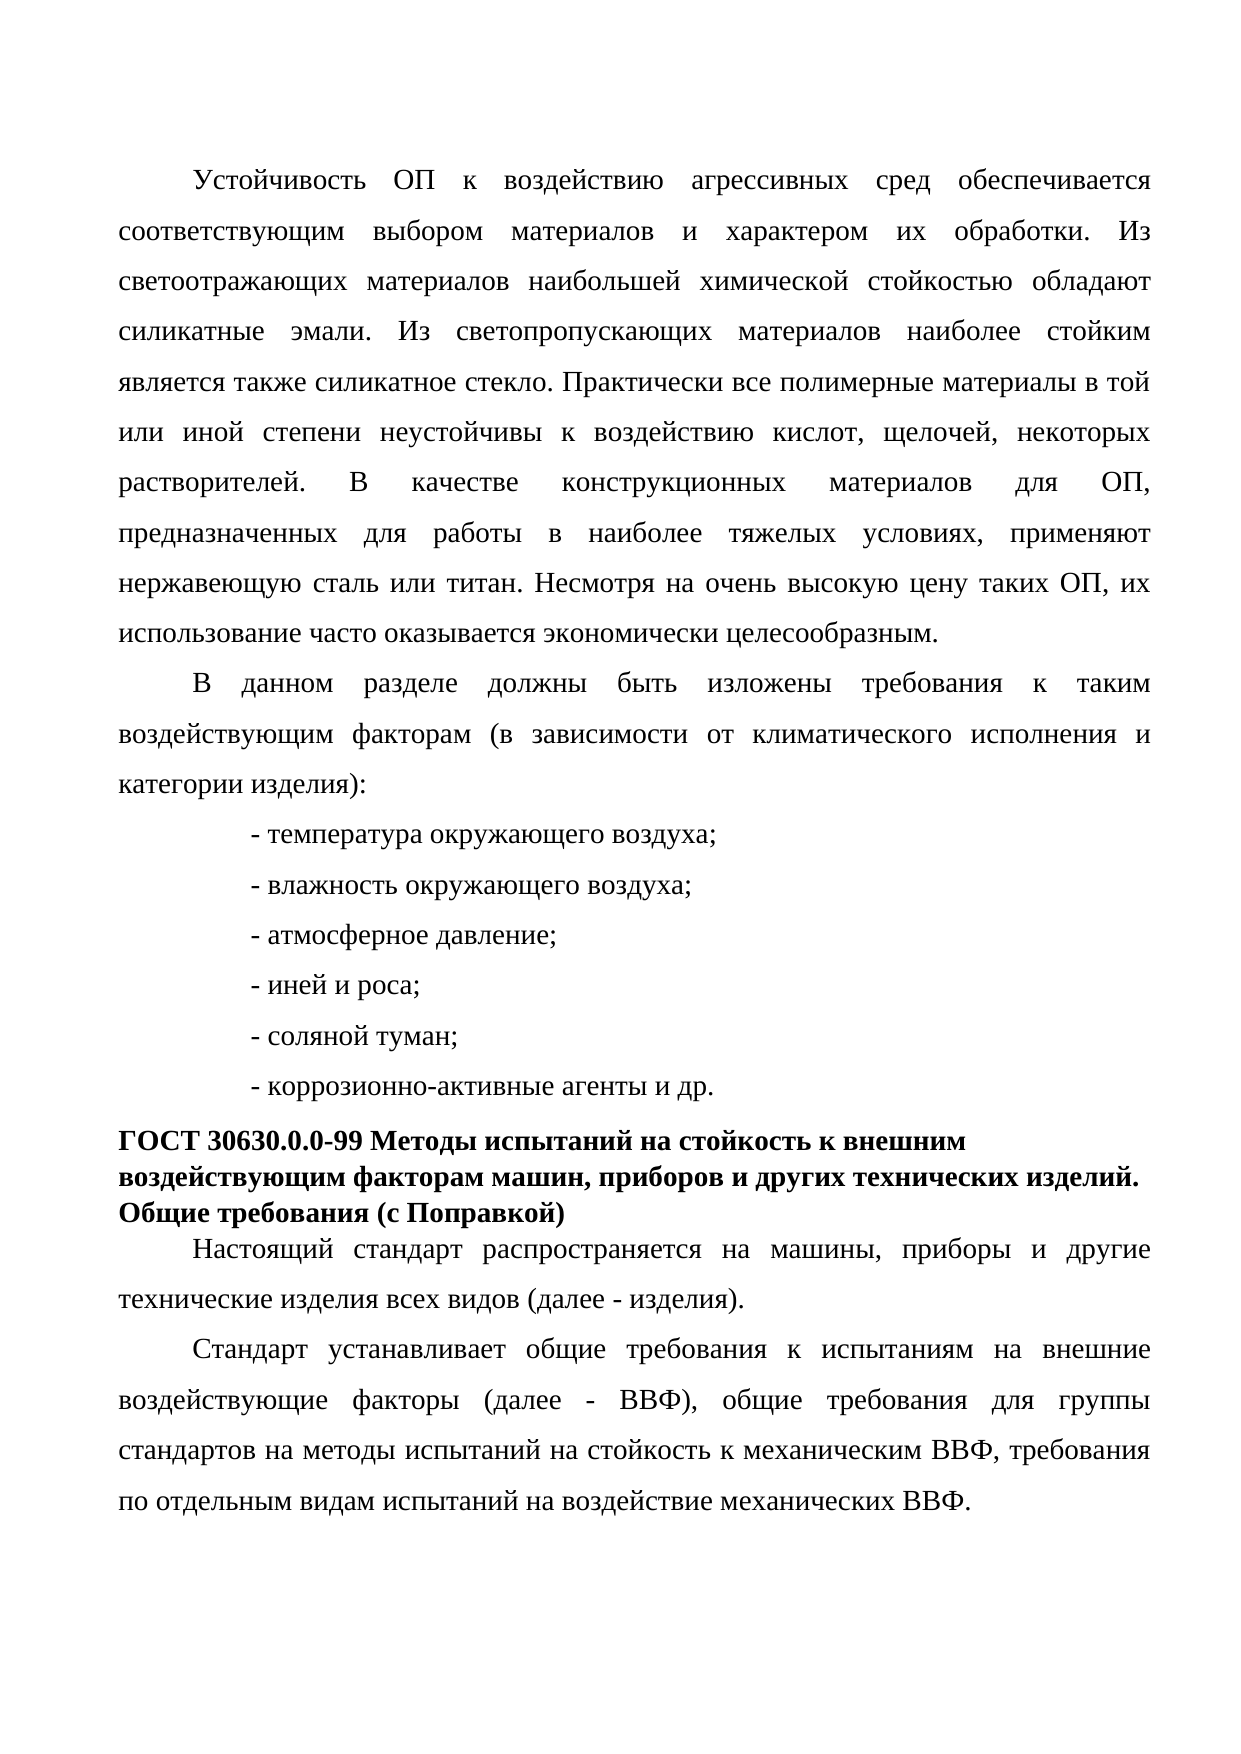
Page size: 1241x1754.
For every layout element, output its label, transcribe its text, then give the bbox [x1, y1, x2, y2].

text - атмосферное давление; [118, 917, 1152, 951]
text - коррозионно-активные агенты и др. [118, 1068, 1152, 1102]
text - соляной туман; [118, 1018, 1152, 1051]
text - влажность окружающего воздуха; [118, 867, 1152, 900]
subtitle ГОСТ 30630.0.0-99 Методы испытаний на стойкость к внешним воздействующим факторам машин, приборов и других технических изделий. Общие требования (с Поправкой) [118, 1123, 1152, 1228]
text Настоящий стандарт распространяется на машины, приборы и другие технические изделия всех видов (далее - изделия). [118, 1231, 1152, 1315]
text В данном разделе должны быть изложены требования к таким воздействующим факторам (в зависимости от климатического исполнения и категории изделия): [118, 666, 1152, 800]
text - температура окружающего воздуха; [118, 817, 1152, 850]
text - иней и роса; [118, 967, 1152, 1001]
text Стандарт устанавливает общие требования к испытаниям на внешние воздействующие факторы (далее - ВВФ), общие требования для группы стандартов на методы испытаний на стойкость к механическим ВВФ, требования по отдельным видам испытаний на воздействие механических ВВФ. [118, 1332, 1152, 1516]
text Устойчивость ОП к воздействию агрессивных сред обеспечивается соответствующим выбором материалов и характером их обработки. Из светоотражающих материалов наибольшей химической стойкостью обладают силикатные эмали. Из светопропускающих материалов наиболее стойким является также силикатное стекло. Практически все полимерные материалы в той или иной степени неустойчивы к воздействию кислот, щелочей, некоторых растворителей. В качестве конструкционных материалов для ОП, предназначенных для работы в наиболее тяжелых условиях, применяют нержавеющую сталь или титан. Несмотря на очень высокую цену таких ОП, их использование часто оказывается экономически целесообразным. [118, 162, 1152, 649]
